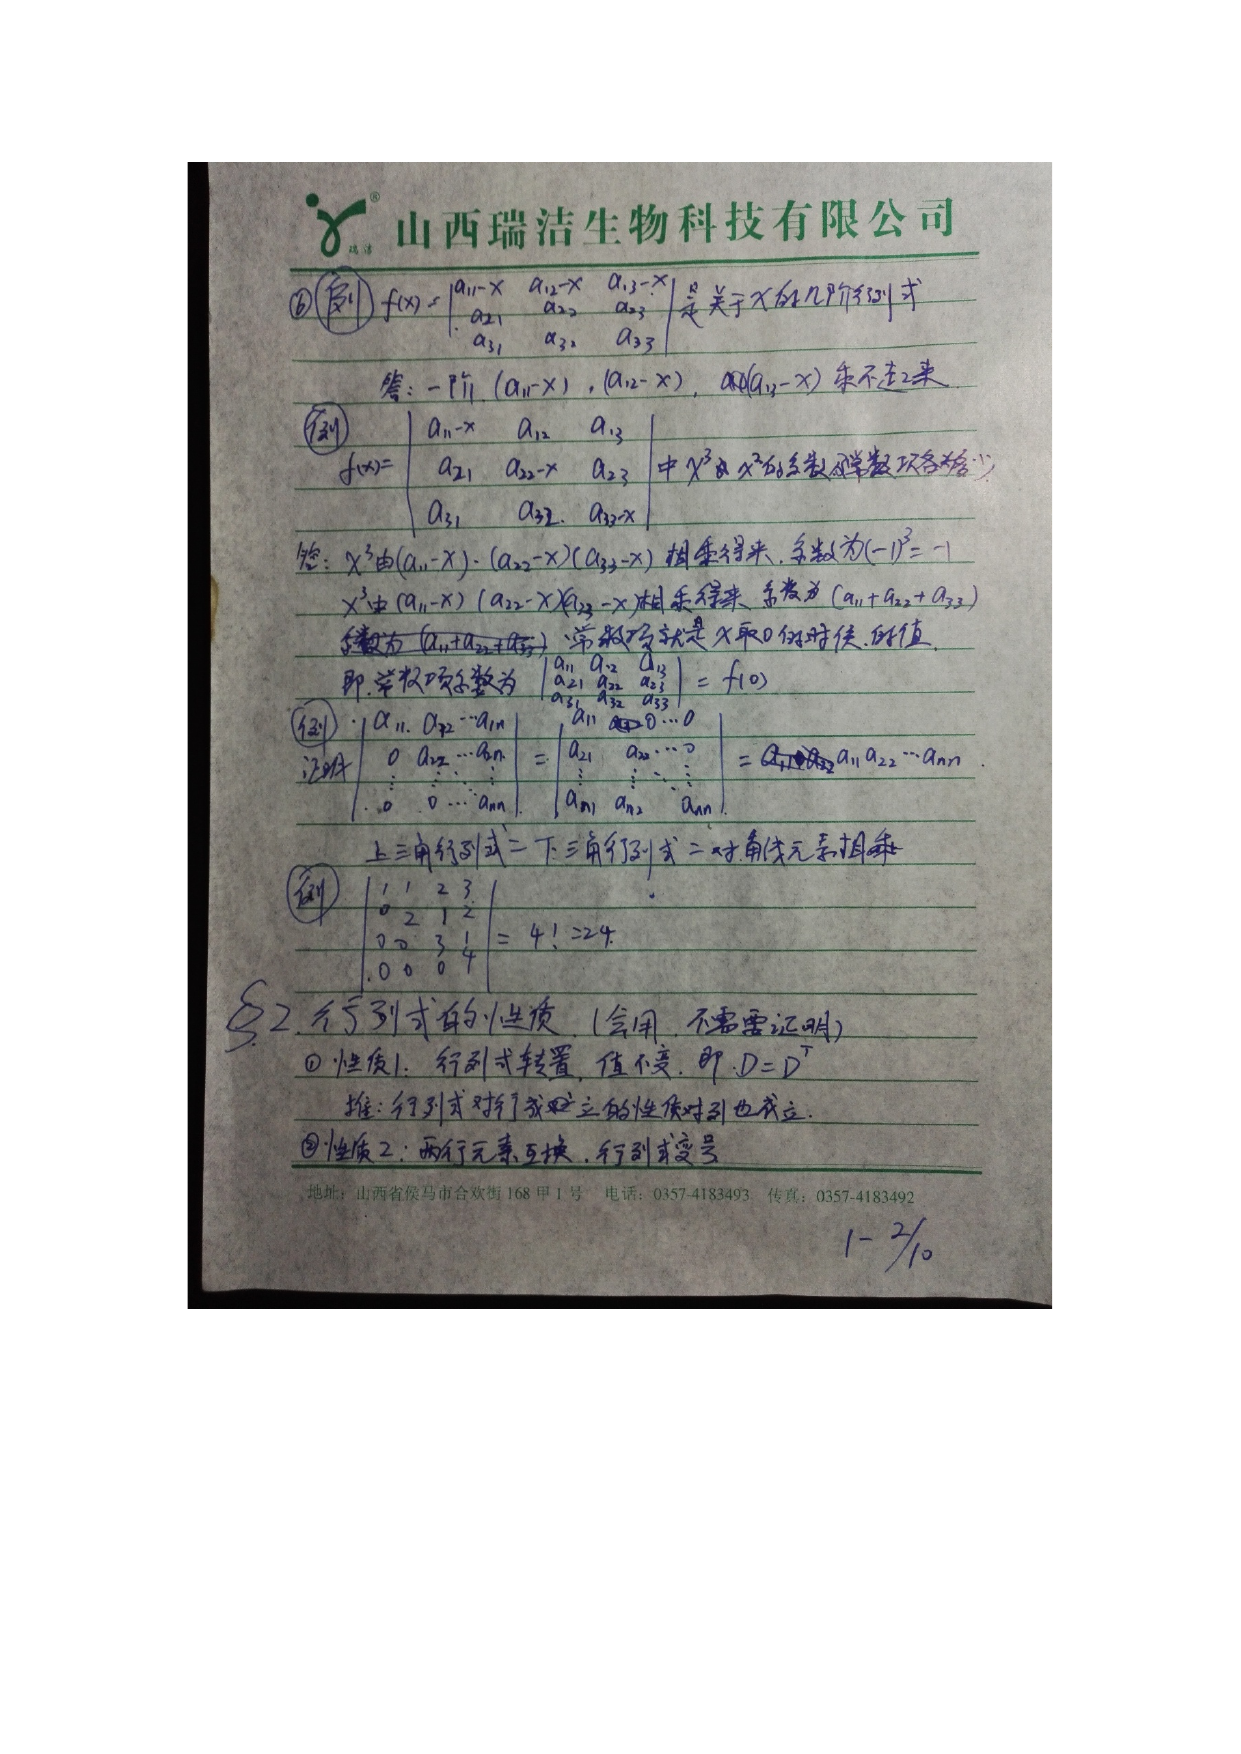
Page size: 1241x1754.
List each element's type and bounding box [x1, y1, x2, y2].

picture [187, 162, 1053, 1309]
